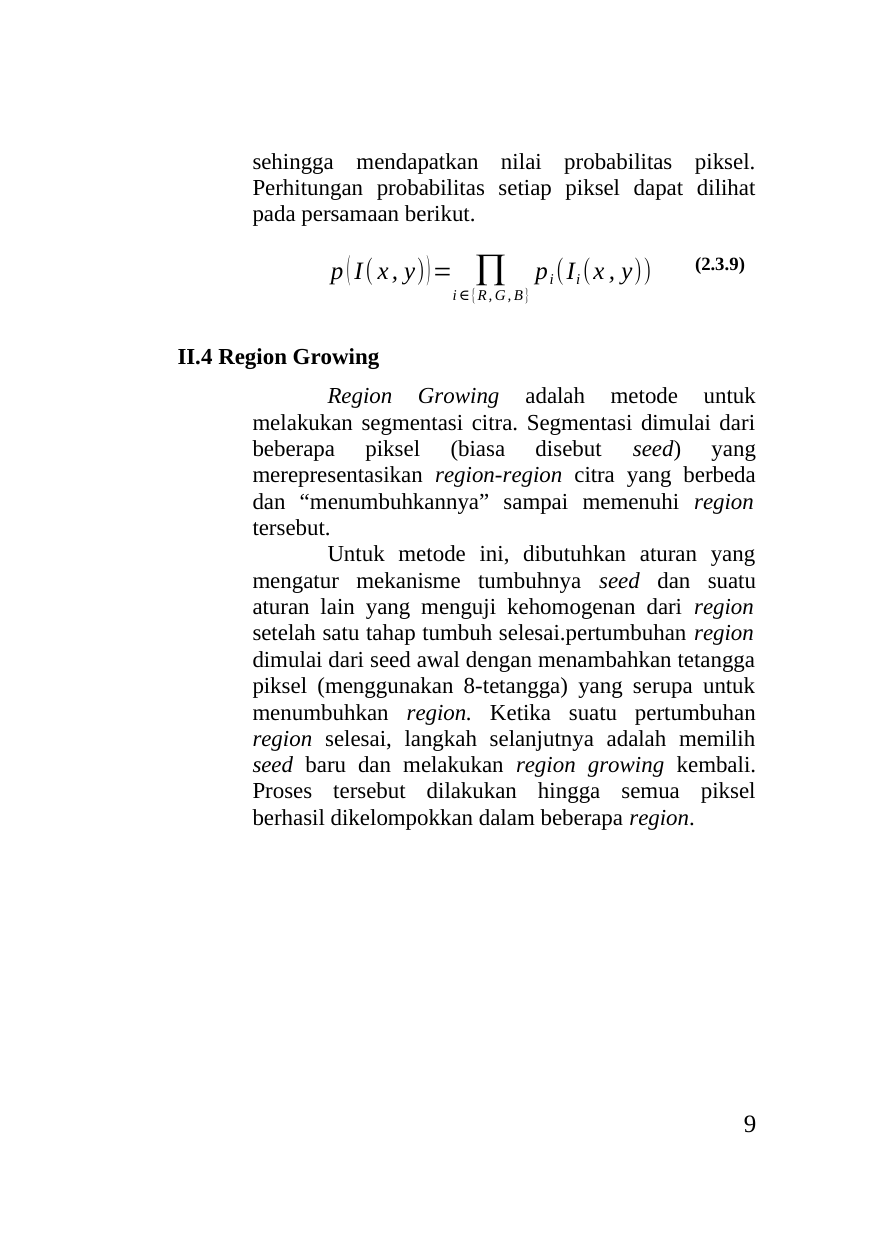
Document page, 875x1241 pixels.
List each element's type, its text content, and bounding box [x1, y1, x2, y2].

table_header [161, 253, 667, 304]
text Untuk metode ini, dibutuhkan aturan yang mengatur mekanisme tumbuhnya seed dan suatu aturan lain yang menguji kehomogenan dari region setelah satu tahap tumbuh selesai.pertumbuhan region dimulai dari seed awal dengan menambahkan tetangga piksel (menggunakan 8-tetangga) yang serupa untuk menumbuhkan region. Ketika suatu pertumbuhan region selesai, langkah selanjutnya adalah memilih seed baru dan melakukan region growing kembali. Proses tersebut dilakukan hingga semua piksel berhasil dikelompokkan dalam beberapa region. [252, 540, 756, 830]
subtitle Region Growing [177, 343, 756, 370]
text Region Growing adalah metode untuk melakukan segmentasi citra. Segmentasi dimulai dari beberapa piksel (biasa disebut seed) yang merepresentasikan region-region citra yang berbeda dan “menumbuhkannya” sampai memenuhi region tersebut. [252, 382, 756, 540]
